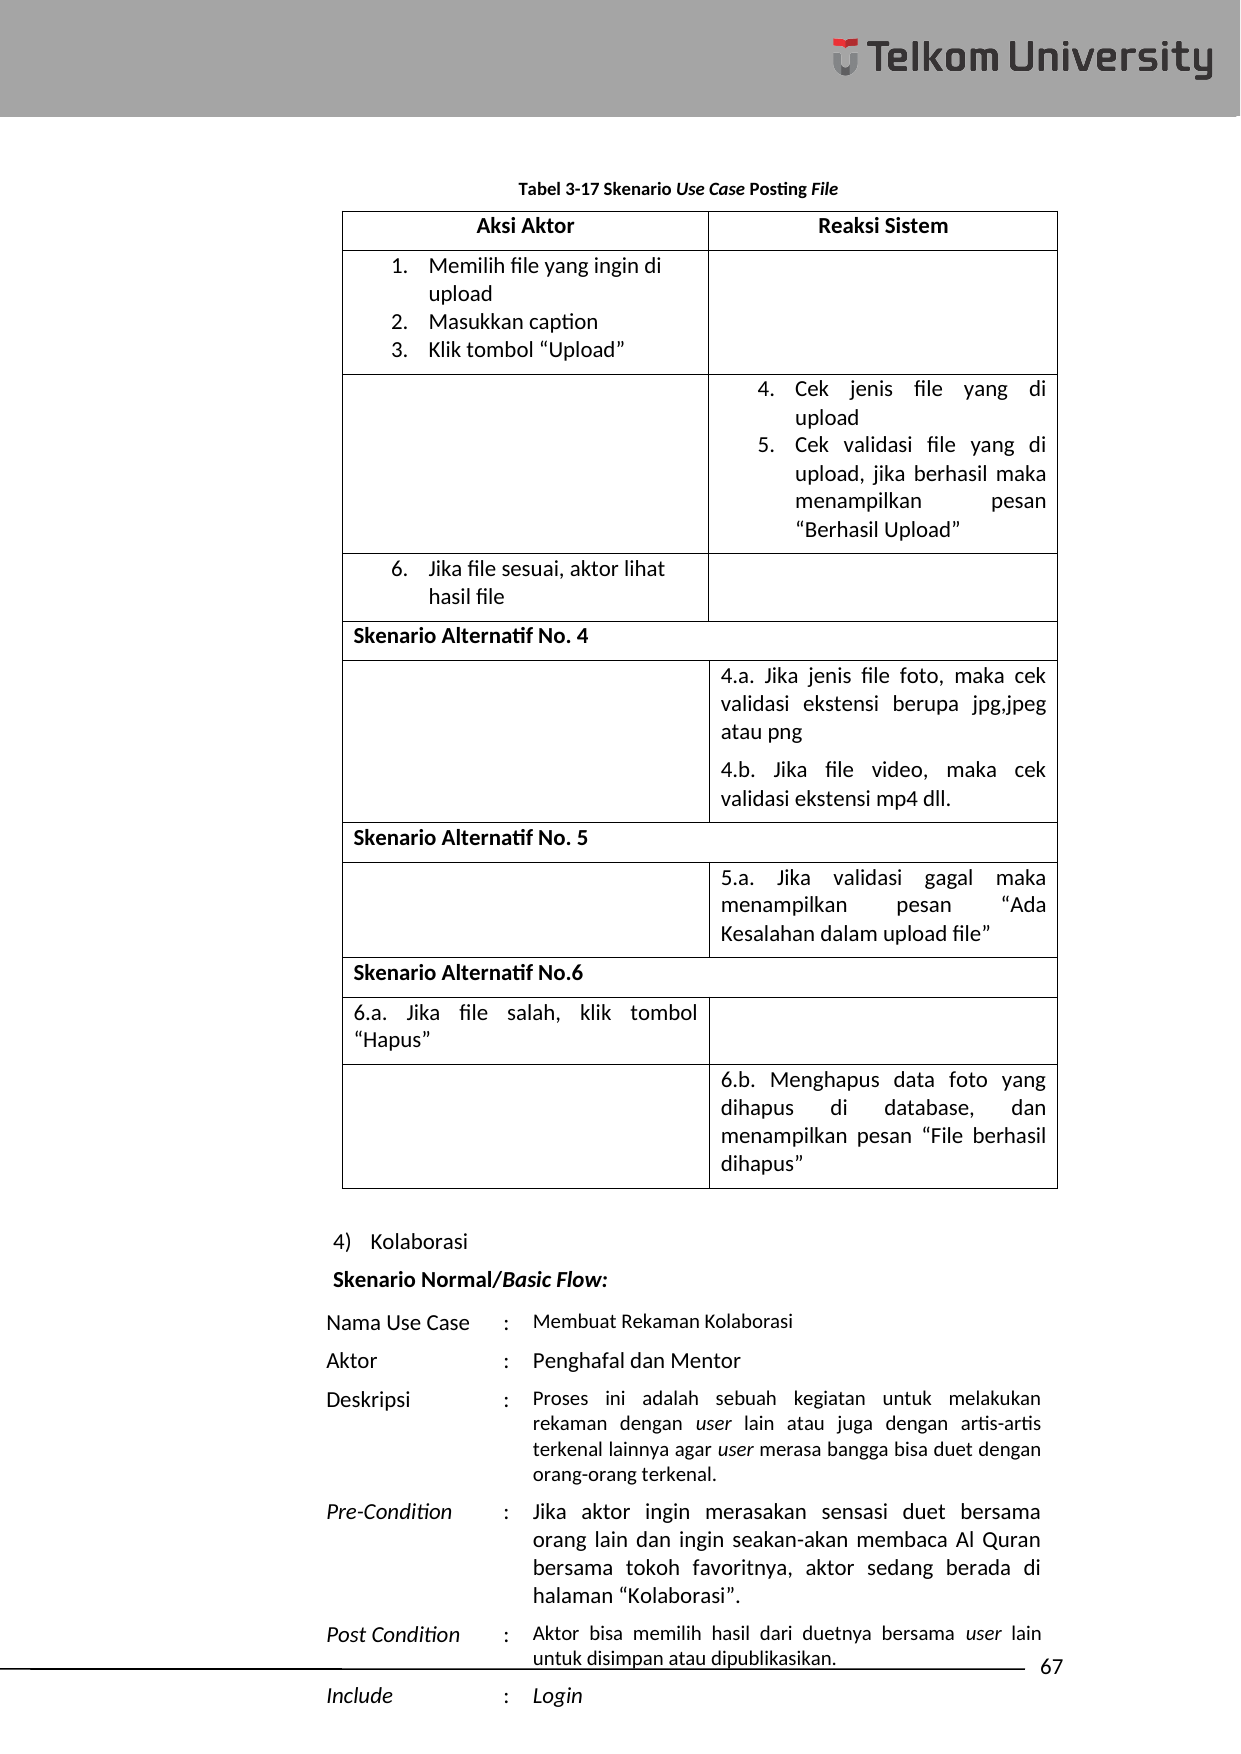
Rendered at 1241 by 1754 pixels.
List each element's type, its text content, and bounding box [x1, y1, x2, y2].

table_header Reaksi Sistem [709, 212, 1057, 250]
text Skenario Normal/Basic Flow: [333, 1266, 1063, 1293]
table_cell [343, 863, 709, 957]
table_cell : [492, 1347, 521, 1385]
table_cell Include [315, 1681, 492, 1719]
table_cell Post Condition [315, 1620, 492, 1681]
table_cell [343, 661, 709, 822]
table_cell [709, 958, 1057, 997]
table_header Membuat Rekaman Kolaborasi [521, 1308, 1053, 1347]
table_cell Memilih file yang ingin di upload Masukkan caption Klik tombol “Upload” [343, 251, 708, 373]
table_cell : [492, 1620, 521, 1681]
table_cell Pre-Condition [315, 1497, 492, 1620]
table_cell [710, 998, 1057, 1064]
table_cell Aktor bisa memilih hasil dari duetnya bersama user lain untuk disimpan atau dipublikasikan. [521, 1620, 1053, 1681]
table_cell [343, 375, 708, 553]
table_cell Skenario Alternatif No. 4 [343, 622, 1057, 660]
table_cell 4.a. Jika jenis file foto, maka cek validasi ekstensi berupa jpg,jpeg atau png 4.b. Jika file video, maka cek validasi ekstensi mp4 dll. [710, 661, 1057, 822]
table_cell Login [521, 1681, 1053, 1719]
table_cell Cek jenis file yang di upload Cek validasi file yang di upload, jika berhasil maka menampilkan pesan “Berhasil Upload” [709, 375, 1057, 553]
table_cell Jika file sesuai, aktor lihat hasil file [343, 554, 708, 621]
table_cell : [492, 1497, 521, 1620]
table_header Aksi Aktor [343, 212, 708, 250]
list Kolaborasi [333, 1227, 1063, 1255]
table_cell 6.b. Menghapus data foto yang dihapus di database, dan menampilkan pesan “File berhasil dihapus” [710, 1065, 1057, 1188]
table_cell [343, 1065, 709, 1188]
table_cell Proses ini adalah sebuah kegiatan untuk melakukan rekaman dengan user lain atau juga dengan artis-artis terkenal lainnya agar user merasa bangga bisa duet dengan orang-orang terkenal. [521, 1385, 1053, 1497]
table_header : [492, 1308, 521, 1347]
table_cell : [492, 1385, 521, 1497]
table_cell Deskripsi [315, 1385, 492, 1497]
table_header Nama Use Case [315, 1308, 492, 1347]
table_cell Skenario Alternatif No. 5 [343, 823, 1057, 862]
table_cell 6.a. Jika file salah, klik tombol “Hapus” [343, 998, 709, 1064]
table_cell Jika aktor ingin merasakan sensasi duet bersama orang lain dan ingin seakan-akan membaca Al Quran bersama tokoh favoritnya, aktor sedang berada di halaman “Kolaborasi”. [521, 1497, 1053, 1620]
table_cell : [492, 1681, 521, 1719]
table_cell 5.a. Jika validasi gagal maka menampilkan pesan “Ada Kesalahan dalam upload file” [710, 863, 1057, 957]
table_cell Penghafal dan Mentor [521, 1347, 1053, 1385]
table_cell Skenario Alternatif No.6 [343, 958, 709, 997]
table_cell [709, 251, 1057, 373]
table_cell [709, 554, 1057, 621]
table_cell Aktor [315, 1347, 492, 1385]
picture [833, 38, 1213, 80]
